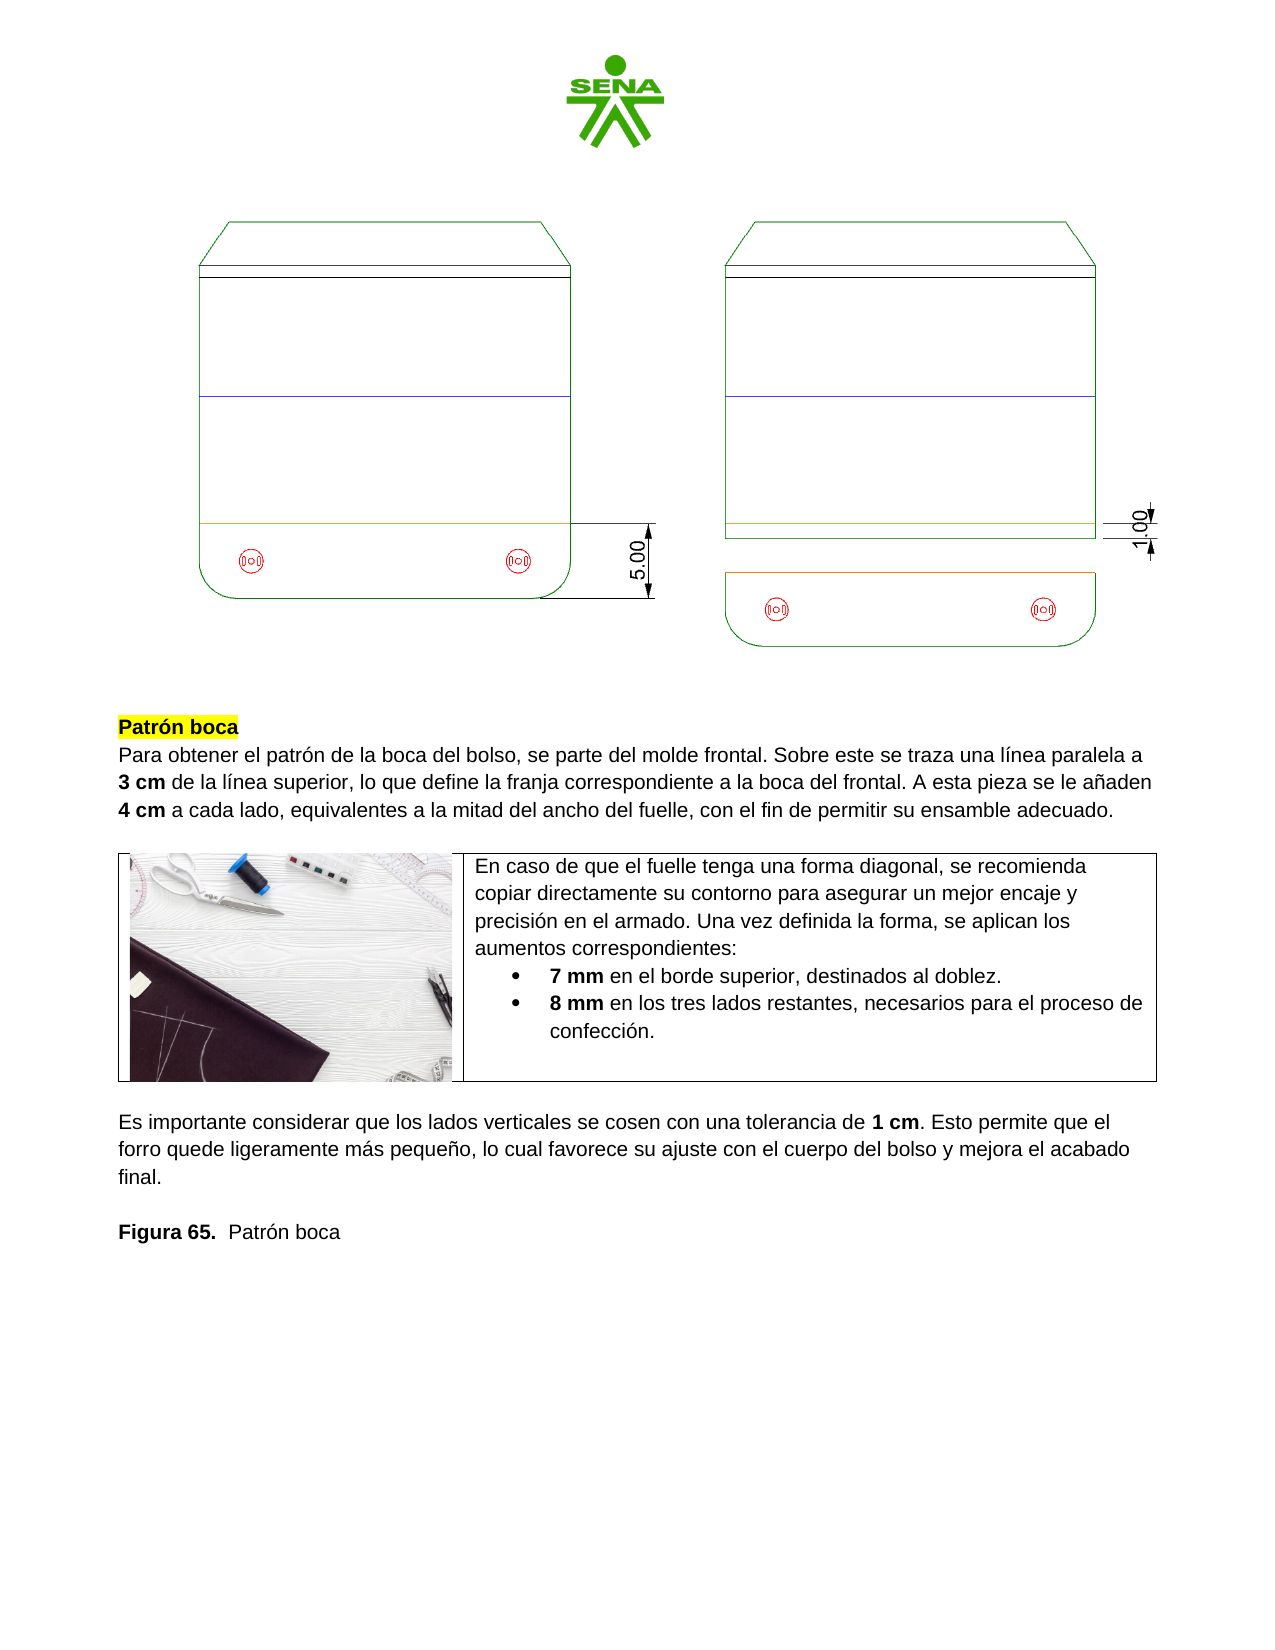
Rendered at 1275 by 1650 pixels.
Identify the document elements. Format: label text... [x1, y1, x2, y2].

list Figura 65. Patrón boca [118, 1220, 1157, 1244]
table_header [453, 854, 463, 1081]
text Patrón boca Para obtener el patrón de la boca del bolso, se parte del molde frontal. Sobre este se traza una línea paralela a 3 cm de la línea superior, lo que define la franja correspondiente a la boca del frontal. A esta pieza se le añaden 4 cm a cada lado, equivalentes a la mitad del ancho del fuelle, con el fin de permitir su ensamble adecuado. [118, 715, 1157, 822]
picture [129, 853, 453, 1082]
table_header [119, 854, 129, 1081]
picture [191, 204, 1165, 657]
table_header En caso de que el fuelle tenga una forma diagonal, se recomienda copiar directamente su contorno para asegurar un mejor encaje y precisión en el armado. Una vez definida la forma, se aplican los aumentos correspondientes: 7 mm en el borde superior, destinados al doblez. 8 mm en los tres lados restantes, necesarios para el proceso de confección. [464, 854, 1156, 1081]
text Es importante considerar que los lados verticales se cosen con una tolerancia de 1 cm. Esto permite que el forro quede ligeramente más pequeño, lo cual favorece su ajuste con el cuerpo del bolso y mejora el acabado final. [118, 1110, 1157, 1189]
picture [566, 55, 664, 148]
